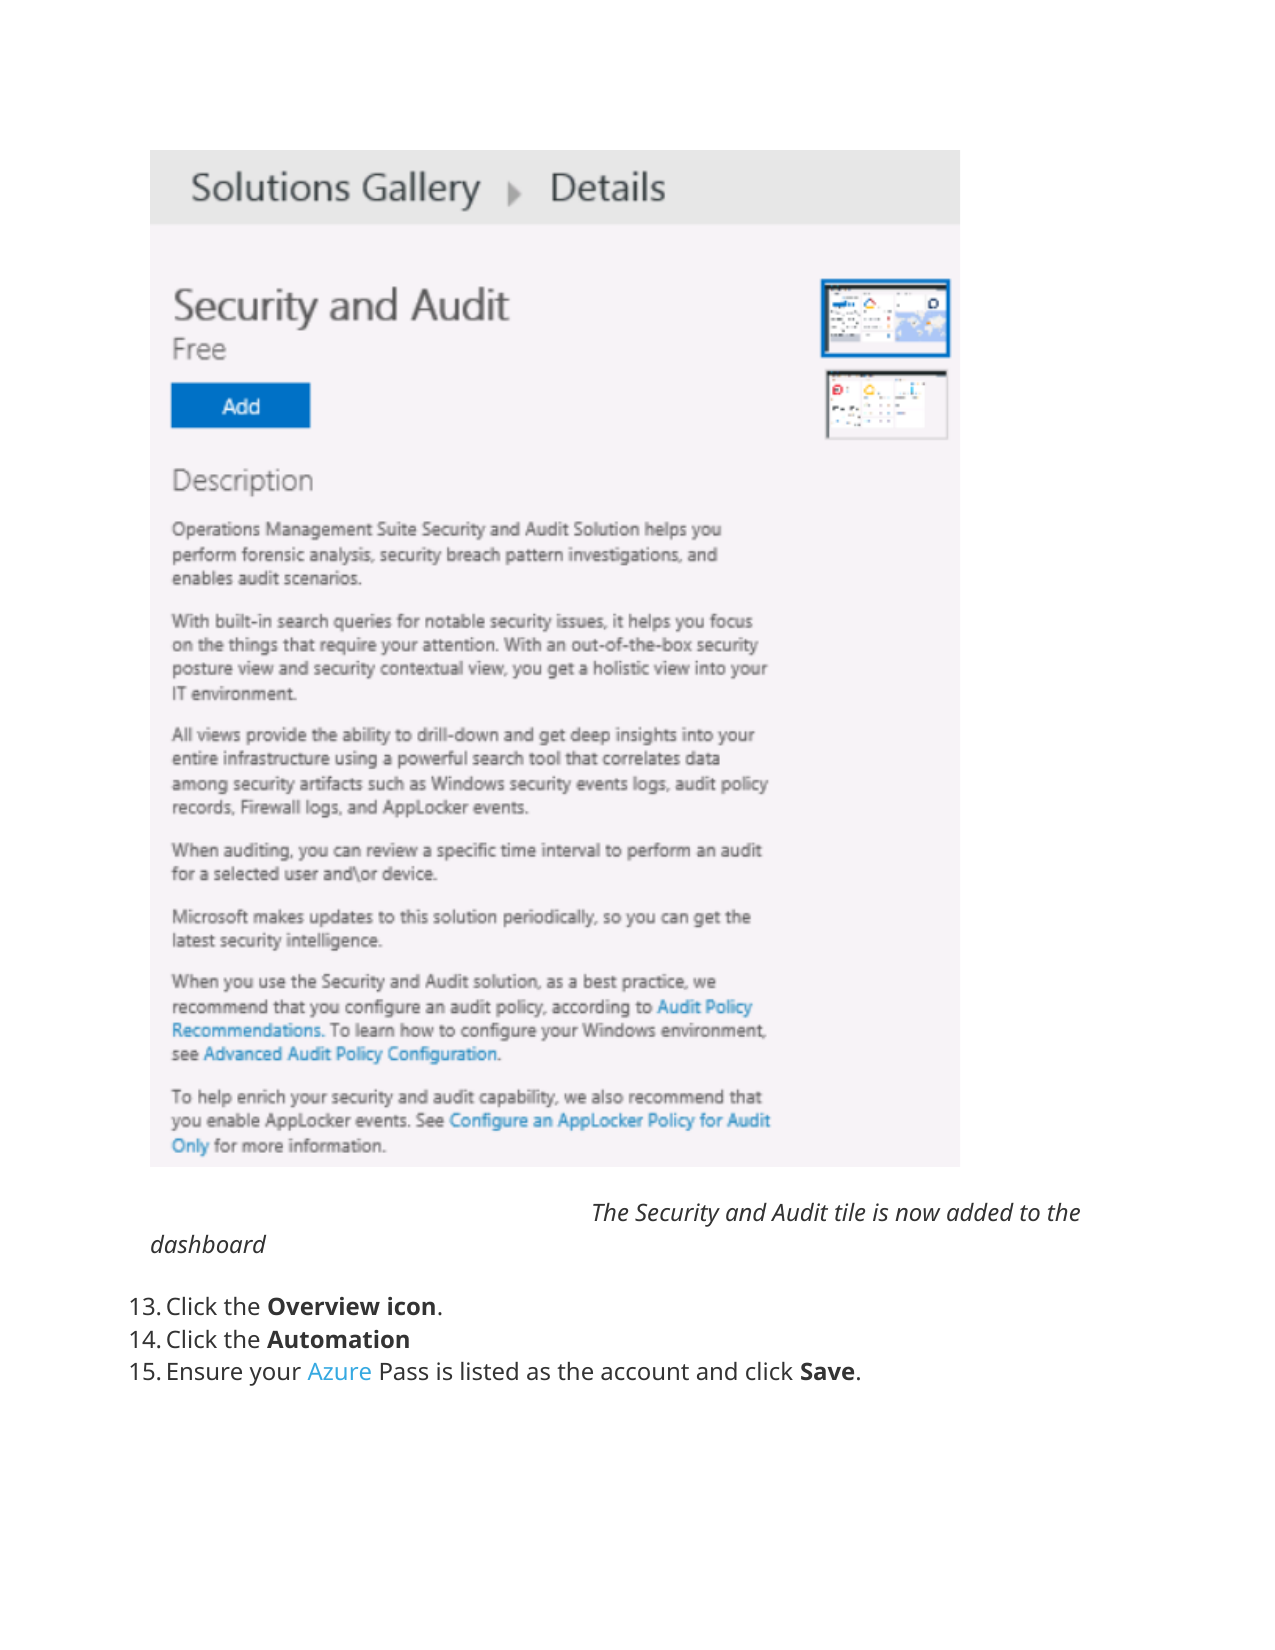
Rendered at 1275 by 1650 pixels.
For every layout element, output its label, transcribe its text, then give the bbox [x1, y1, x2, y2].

list Click the Automation [128, 1322, 1125, 1355]
picture [150, 150, 961, 1167]
list Ensure your Azure Pass is listed as the account and click Save. [128, 1355, 1125, 1388]
list Click the Overview icon. [128, 1290, 1125, 1322]
text The Security and Audit tile is now added to the dashboard [150, 1195, 1125, 1261]
